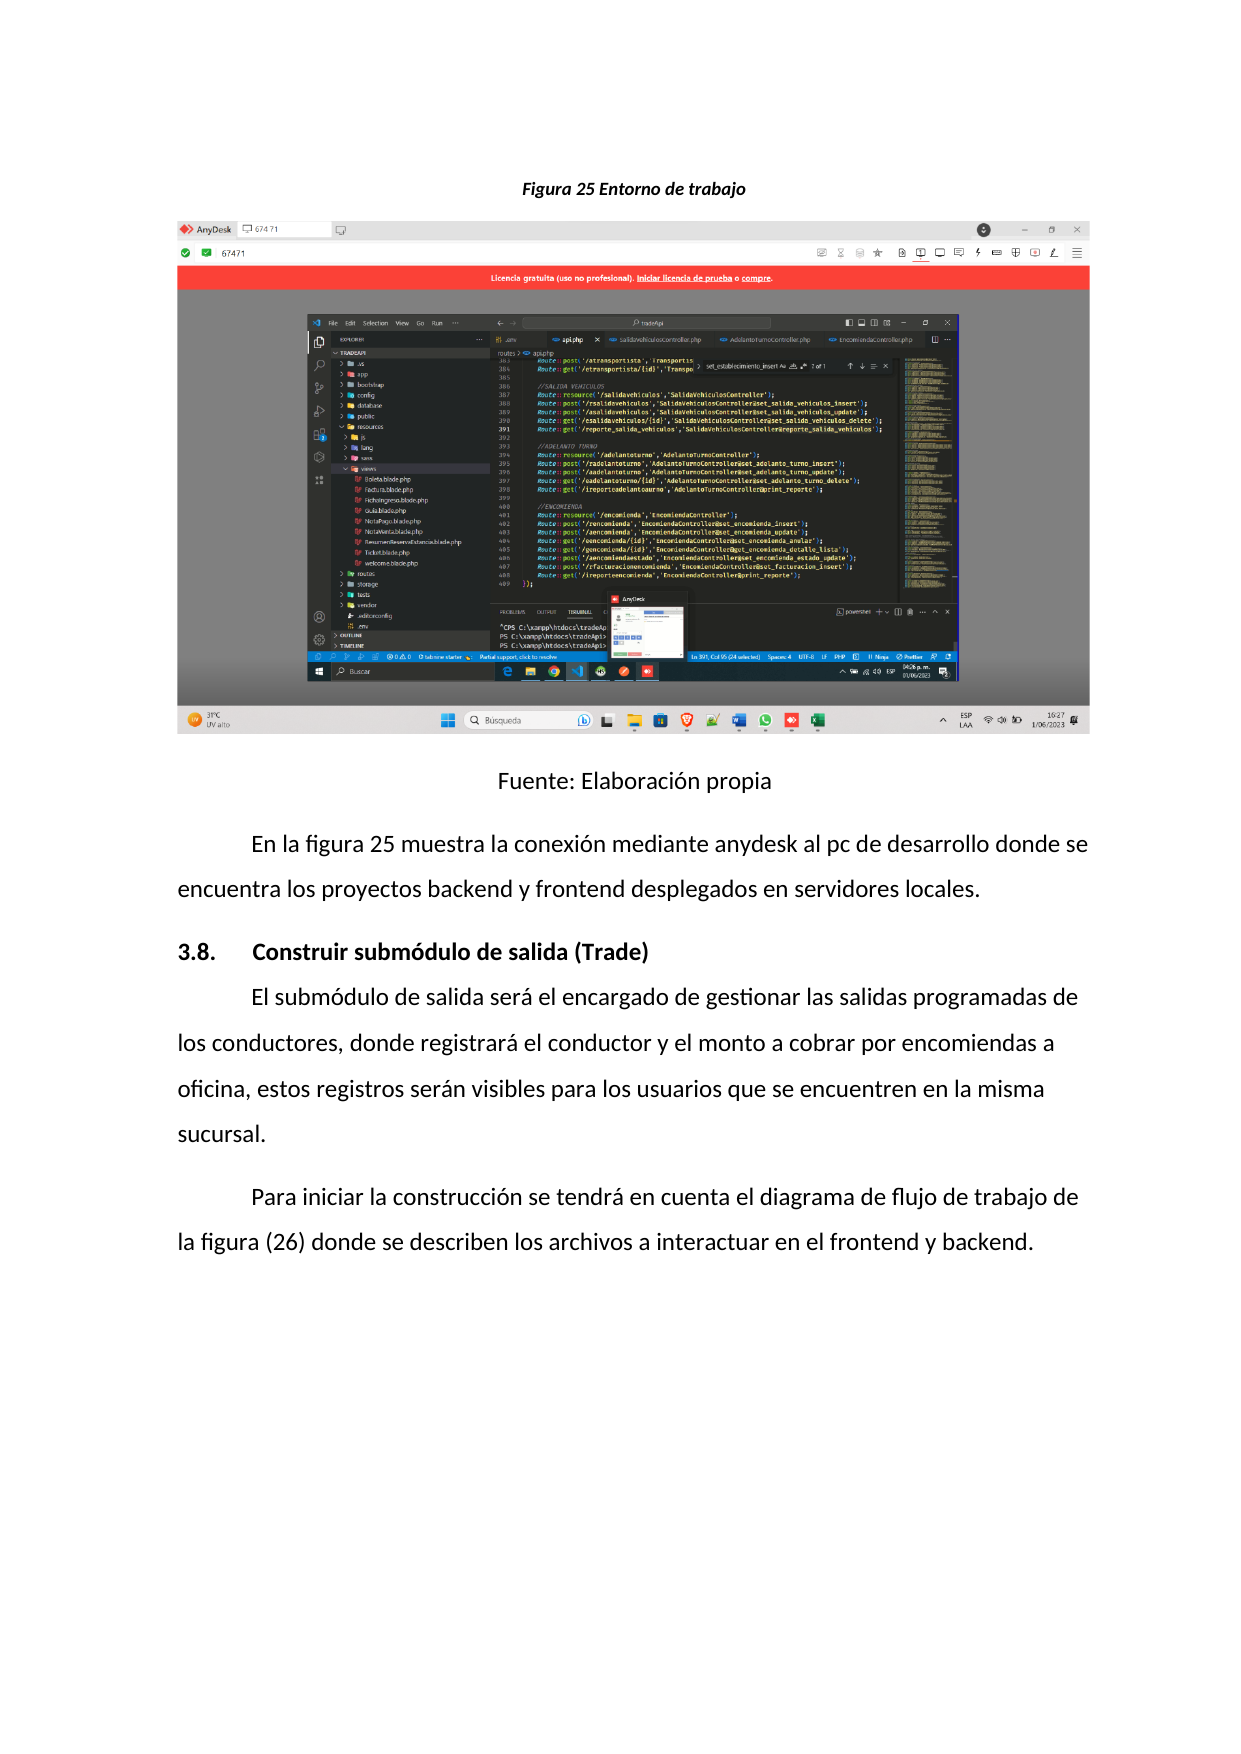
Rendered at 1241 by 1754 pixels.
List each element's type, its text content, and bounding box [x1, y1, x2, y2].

picture [177, 221, 1090, 734]
text Fuente: Elaboración propia [177, 765, 1092, 796]
text El submódulo de salida será el encargado de gestionar las salidas programadas de los conductores, donde registrará el conductor y el monto a cobrar por encomiendas a oficina, estos registros serán visibles para los usuarios que se encuentren en la misma sucursal. [177, 981, 1092, 1149]
text En la figura 25 muestra la conexión mediante anydesk al pc de desarrollo donde se encuentra los proyectos backend y frontend desplegados en servidores locales. [177, 828, 1092, 904]
text Para iniciar la construcción se tendrá en cuenta el diagrama de flujo de trabajo de la figura (26) donde se describen los archivos a interactuar en el frontend y backend. [177, 1181, 1092, 1257]
text Figura 25 Entorno de trabajo [177, 177, 1092, 200]
subtitle Construir submódulo de salida (Trade) [177, 936, 1082, 966]
